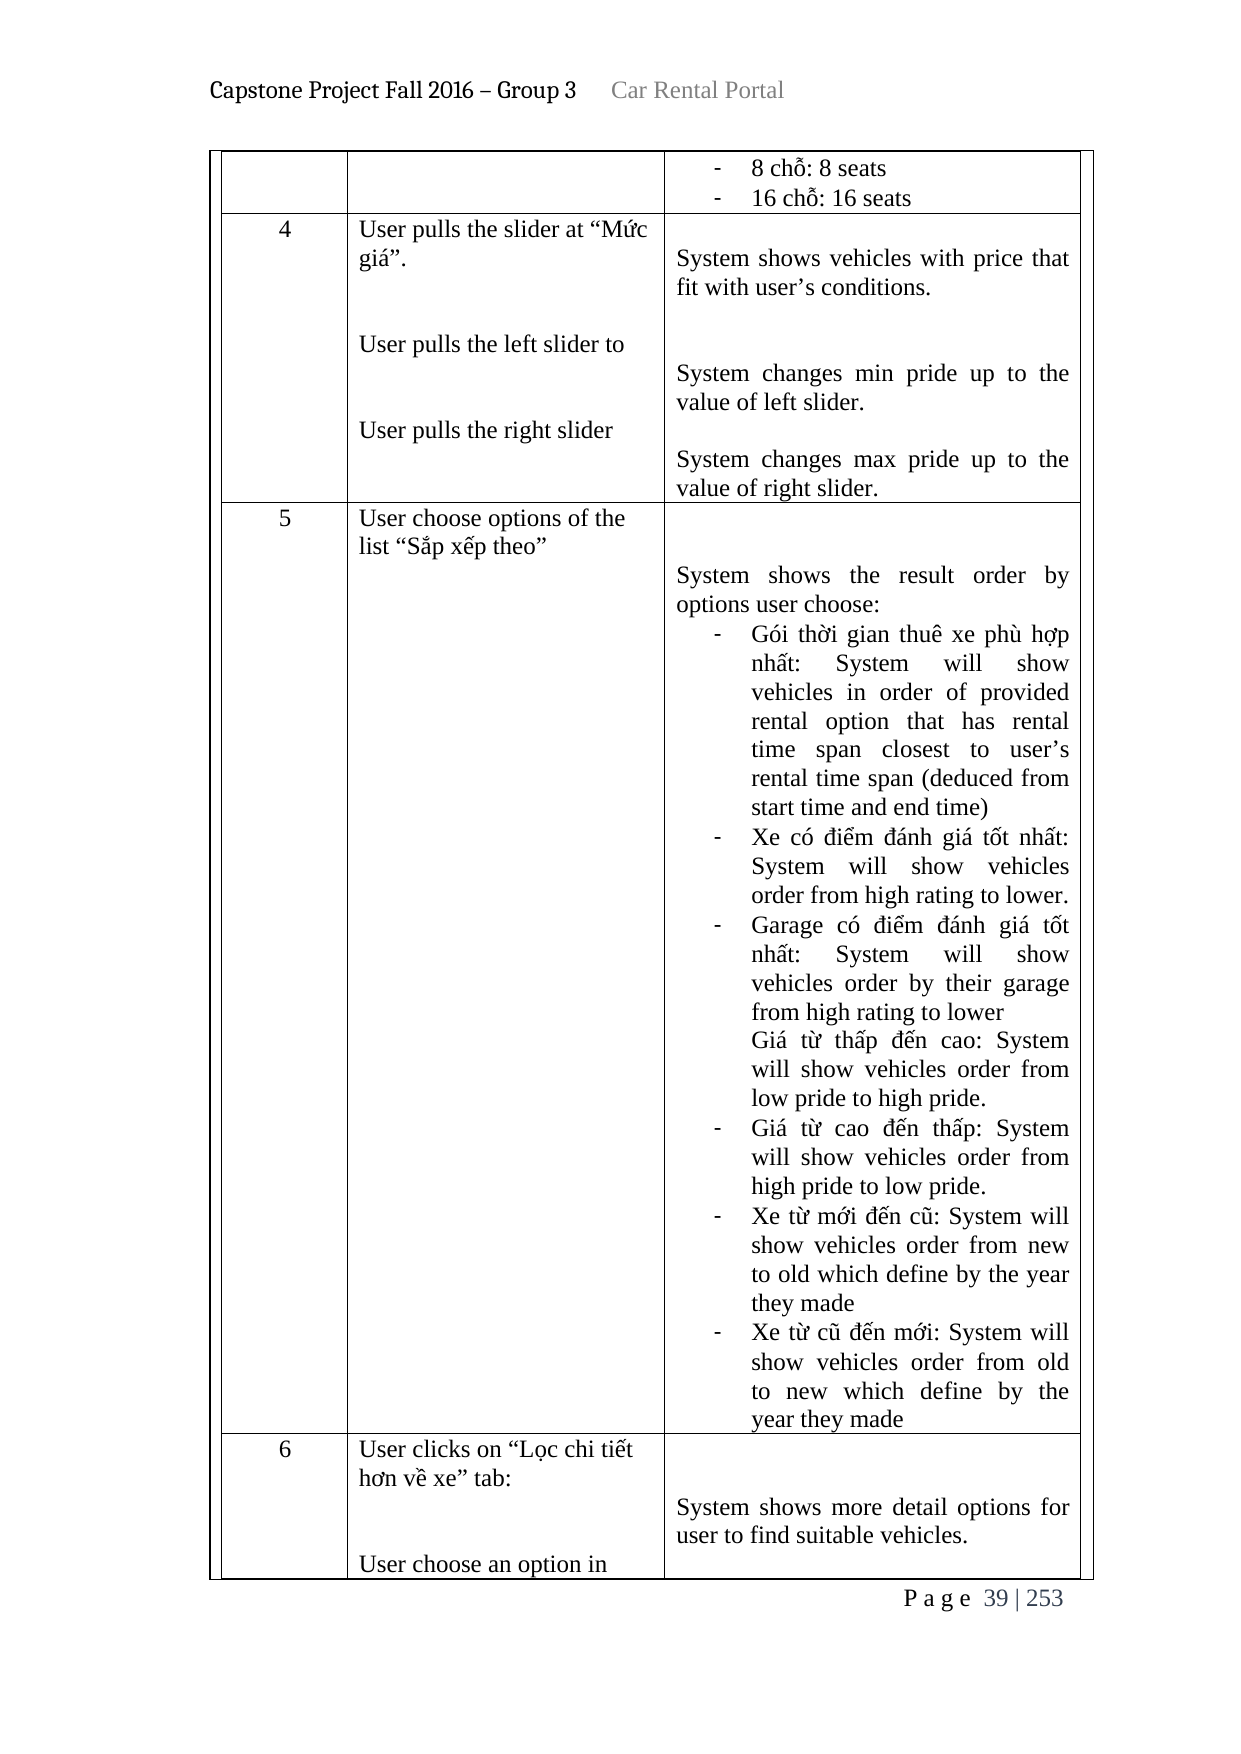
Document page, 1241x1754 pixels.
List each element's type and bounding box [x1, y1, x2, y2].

table_cell [211, 151, 221, 1579]
table_cell [1081, 151, 1093, 1579]
